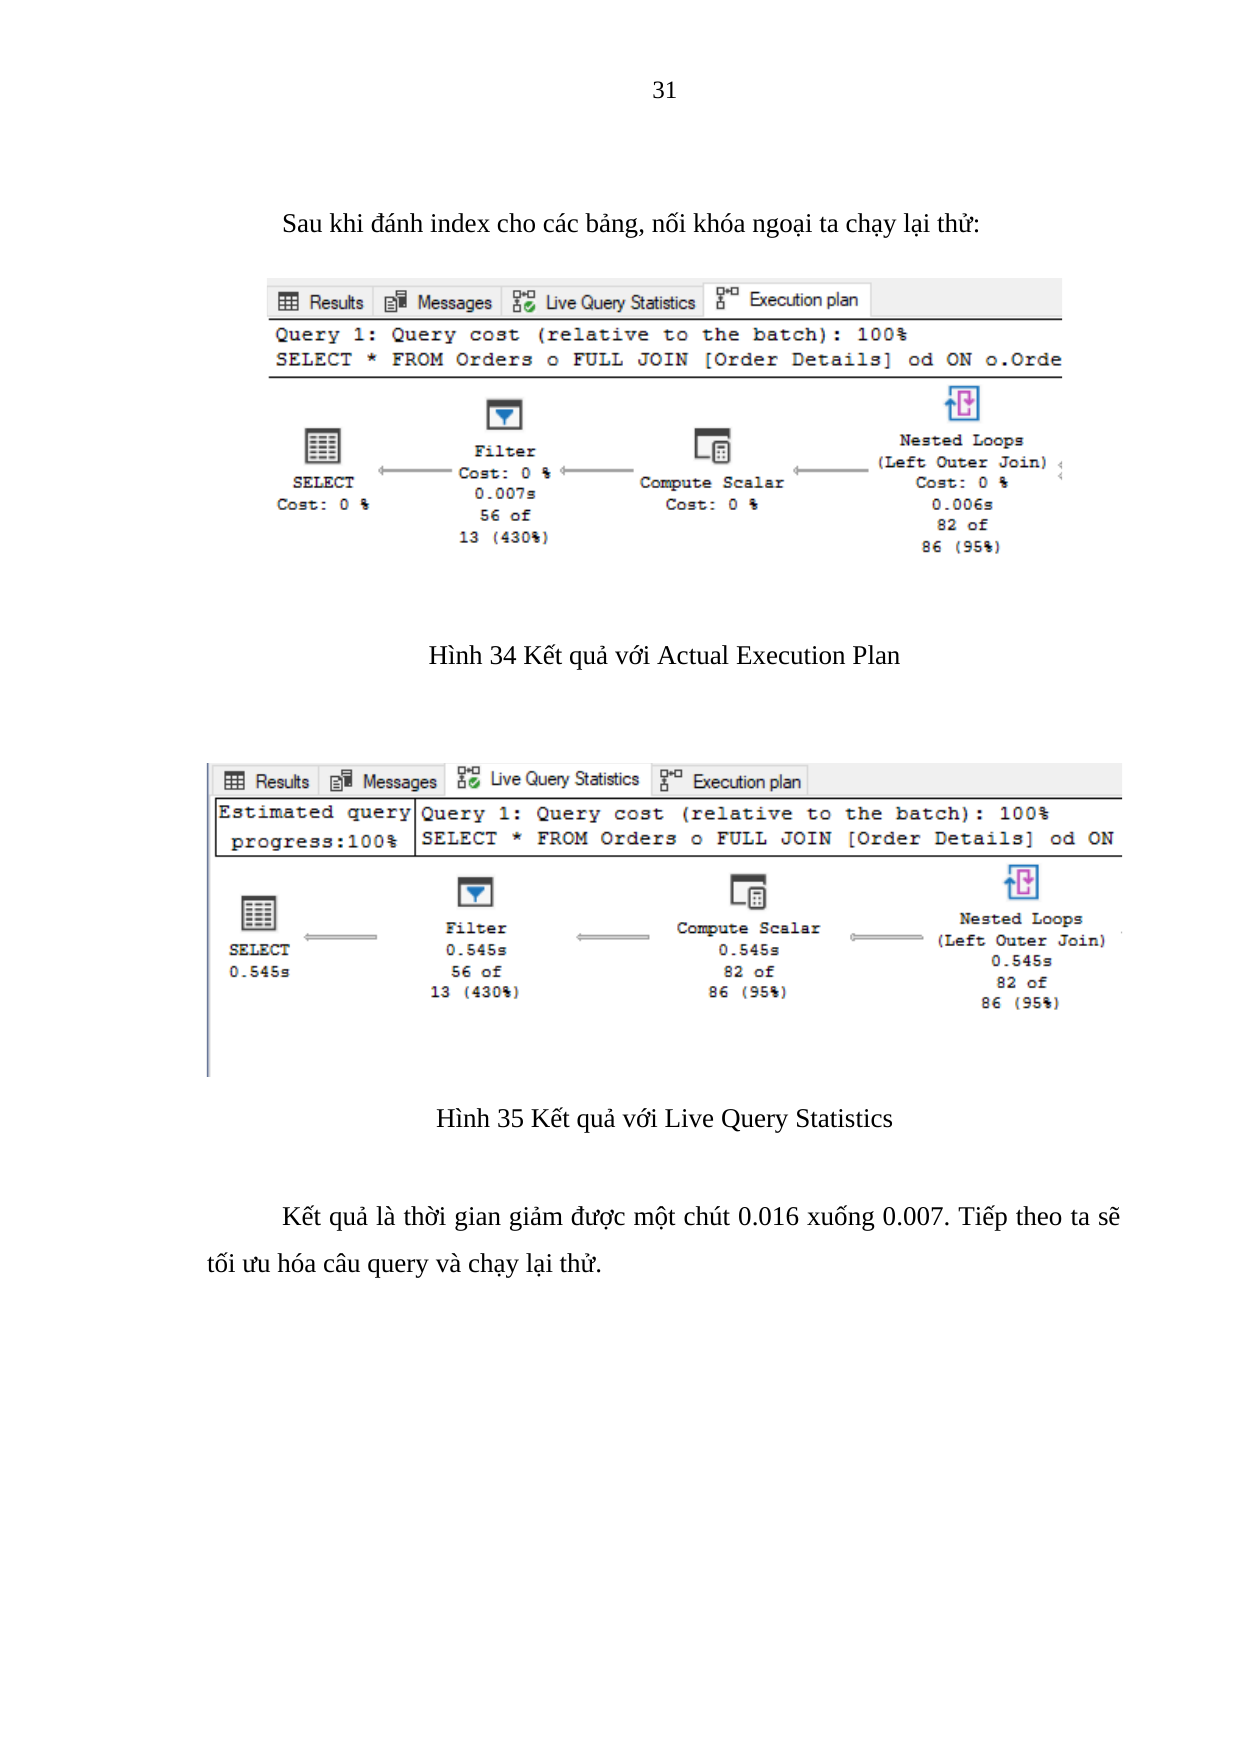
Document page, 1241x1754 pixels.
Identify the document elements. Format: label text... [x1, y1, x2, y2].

text Hình 35 Kết quả với Live Query Statistics [207, 1102, 1122, 1133]
text Hình 34 Kết quả với Actual Execution Plan [207, 639, 1122, 671]
text Kết quả là thời gian giảm được một chút 0.016 xuống 0.007. Tiếp theo ta sẽ tối ưu hóa câu query và chạy lại thử. [207, 1201, 1122, 1278]
text Sau khi đánh index cho các bảng, nối khóa ngoại ta chạy lại thử: [207, 207, 1122, 238]
picture [266, 278, 1063, 615]
picture [206, 763, 1123, 1077]
